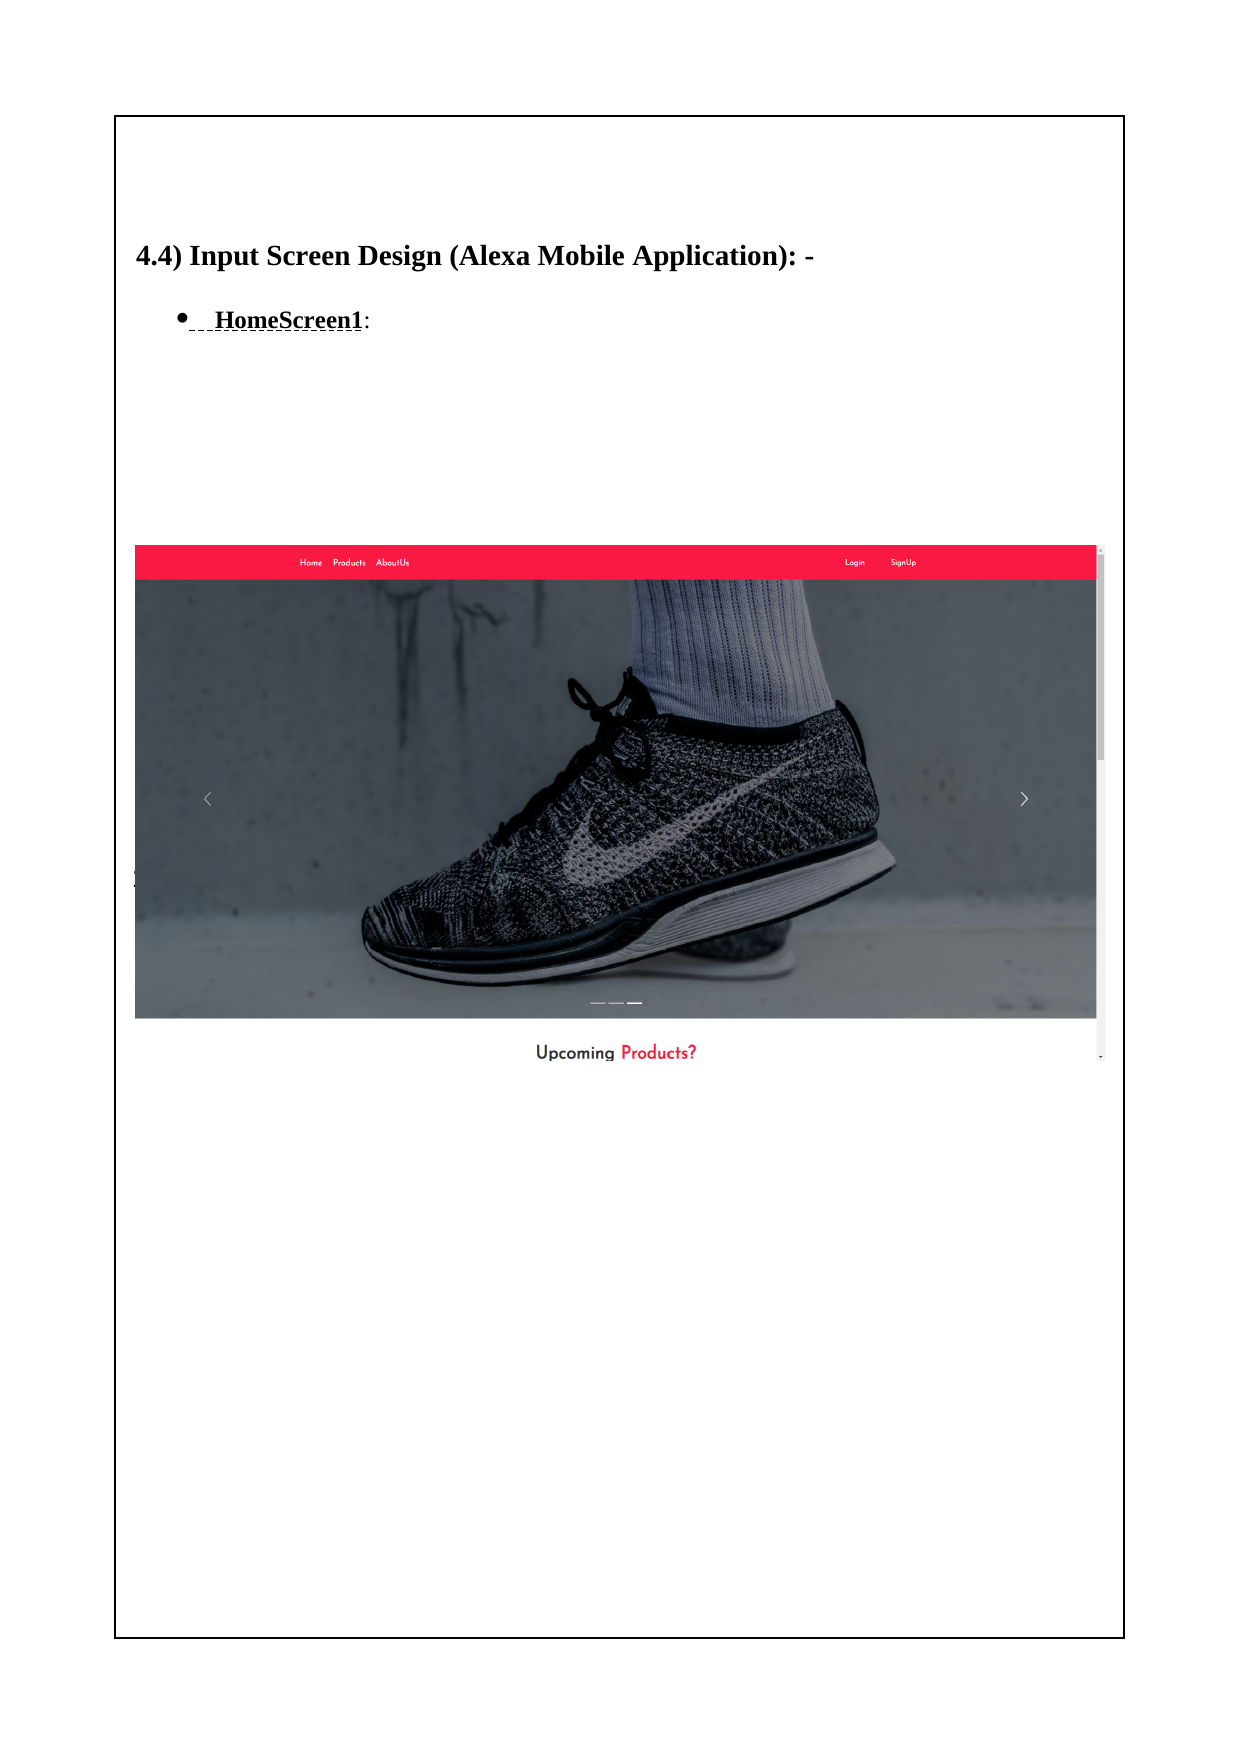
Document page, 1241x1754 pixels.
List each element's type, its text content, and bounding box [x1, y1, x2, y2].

text 4.4) Input Screen Design (Alexa Mobile Application): - [136, 238, 1104, 271]
picture [135, 545, 1105, 1061]
list HomeScreen1: [177, 305, 1104, 334]
